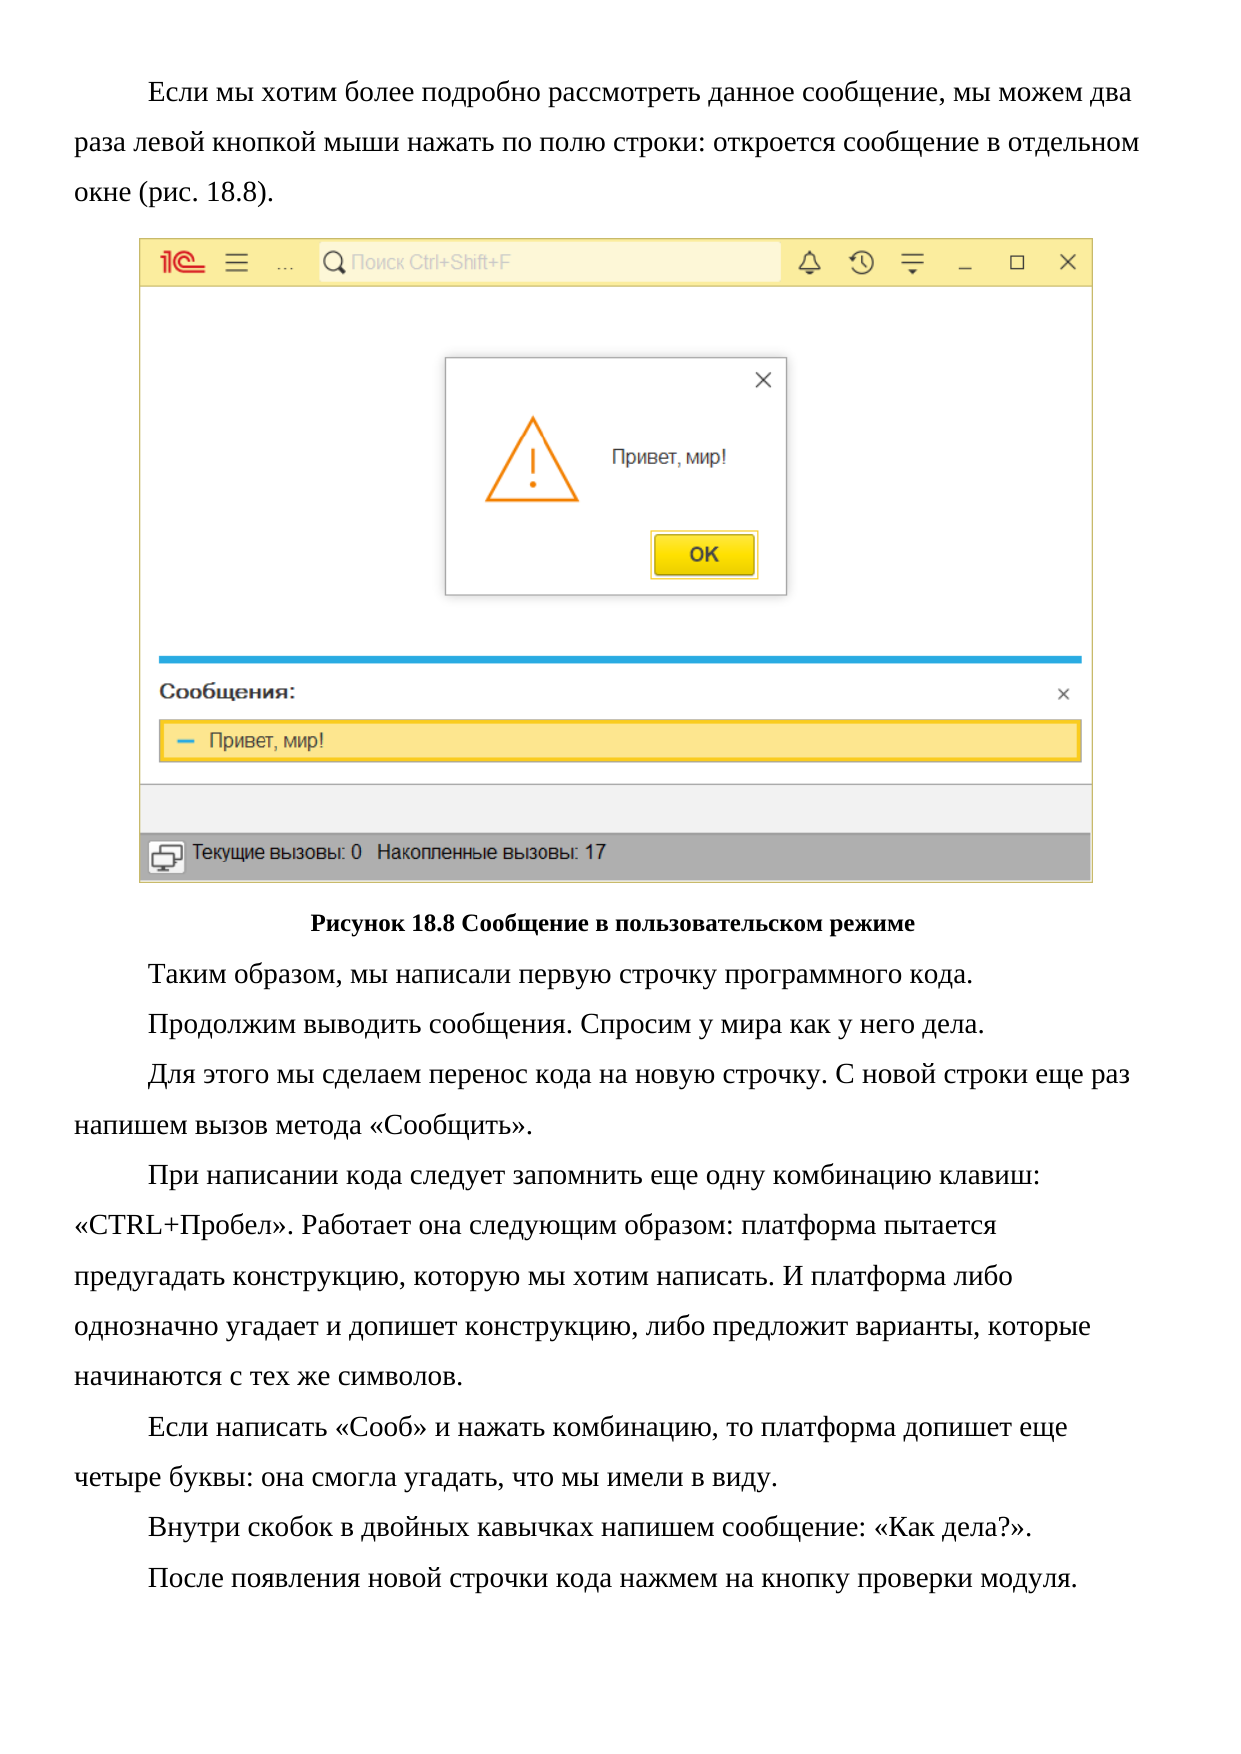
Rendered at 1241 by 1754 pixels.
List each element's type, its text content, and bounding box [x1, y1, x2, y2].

text Внутри скобок в двойных кавычках напишем сообщение: «Как дела?». [74, 1509, 1152, 1543]
text Таким образом, мы написали первую строчку программного кода. [74, 956, 1152, 989]
text Если написать «Сооб» и нажать комбинацию, то платформа допишет еще четыре буквы: она смогла угадать, что мы имели в виду. [74, 1409, 1152, 1493]
text Для этого мы сделаем перенос кода на новую строчку. С новой строки еще раз напишем вызов метода «Сообщить». [74, 1057, 1152, 1140]
text После появления новой строчки кода нажмем на кнопку проверки модуля. [74, 1560, 1152, 1593]
picture [125, 224, 1100, 890]
text Рисунок 18.8 Сообщение в пользовательском режиме [74, 908, 1152, 937]
text Если мы хотим более подробно рассмотреть данное сообщение, мы можем два раза левой кнопкой мыши нажать по полю строки: откроется сообщение в отдельном окне (рис. 18.8). [74, 74, 1152, 208]
text Продолжим выводить сообщения. Спросим у мира как у него дела. [74, 1006, 1152, 1040]
text При написании кода следует запомнить еще одну комбинацию клавиш: «CTRL+Пробел». Работает она следующим образом: платформа пытается предугадать конструкцию, которую мы хотим написать. И платформа либо однозначно угадает и допишет конструкцию, либо предложит варианты, которые начинаются с тех же символов. [74, 1157, 1152, 1392]
